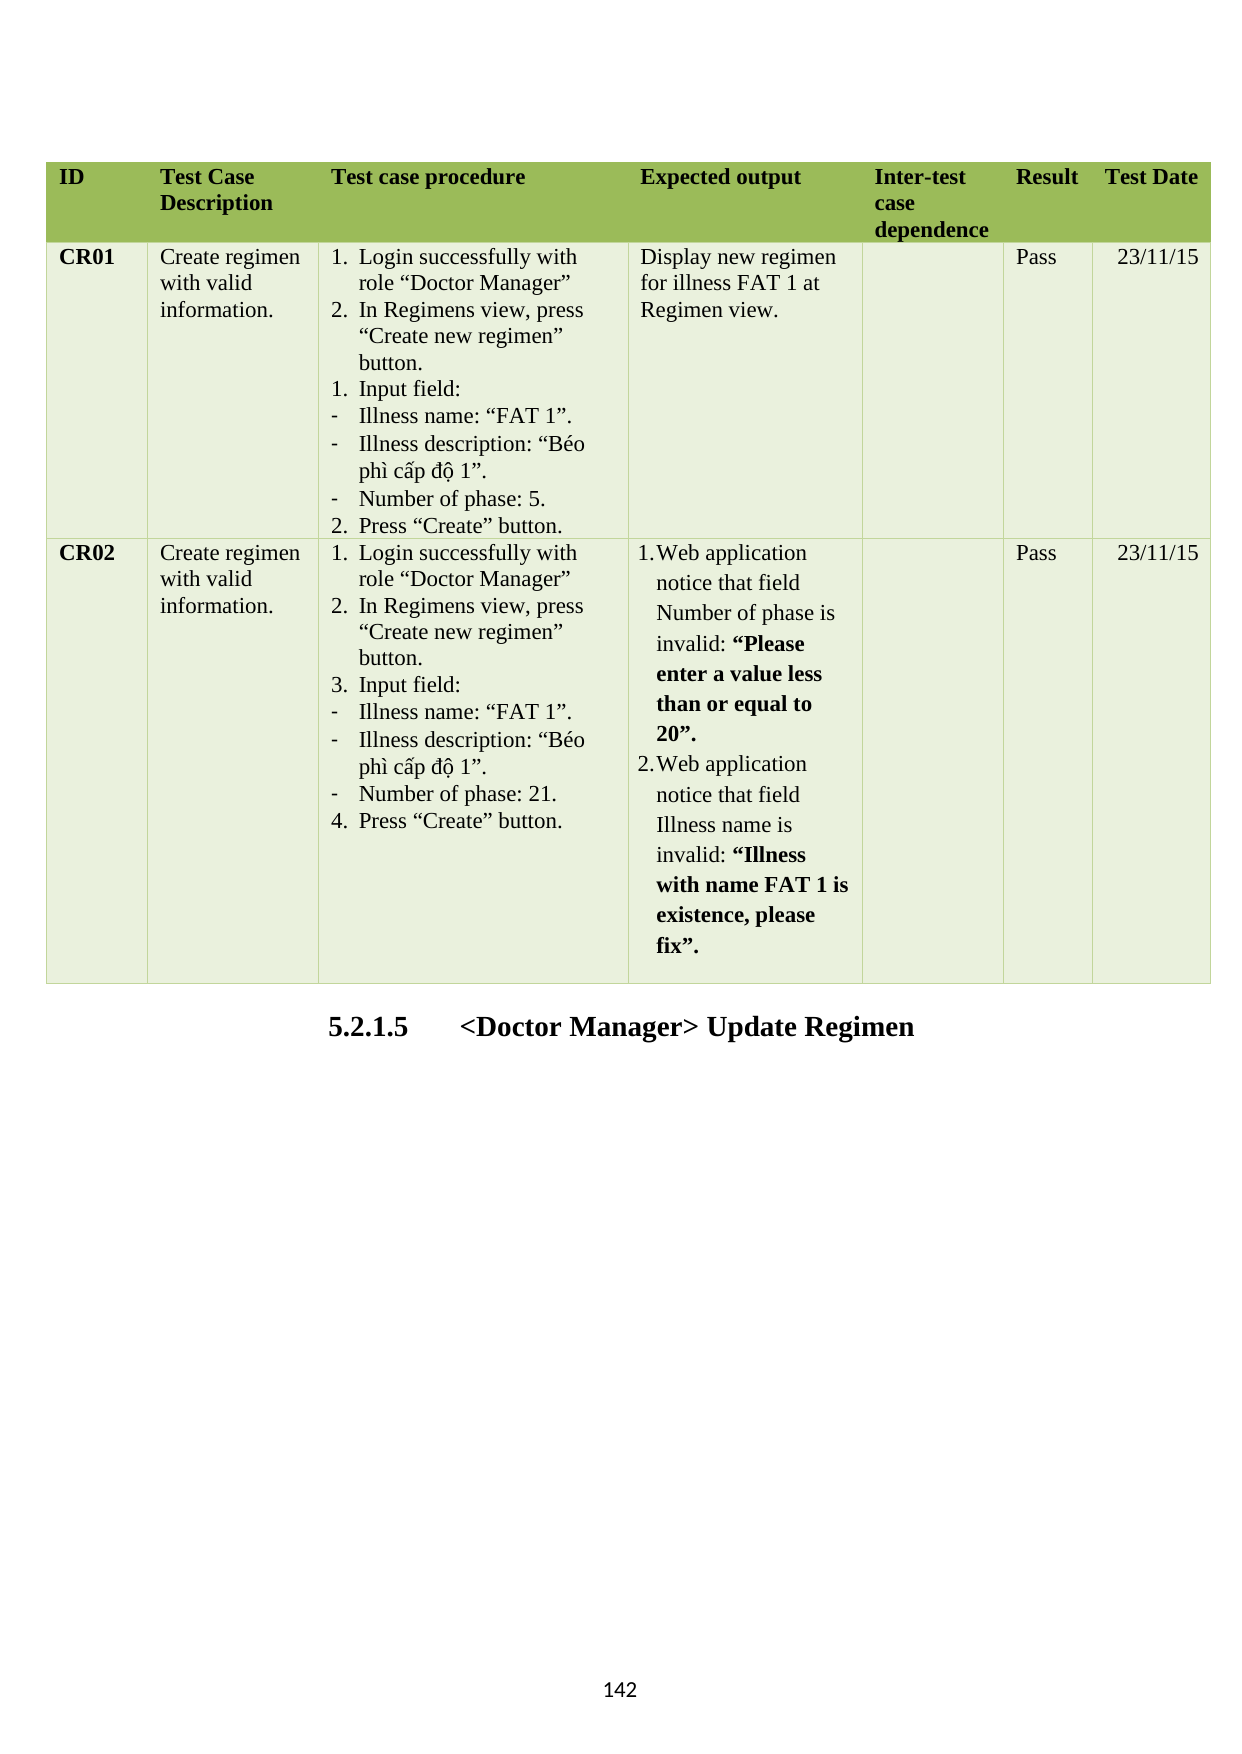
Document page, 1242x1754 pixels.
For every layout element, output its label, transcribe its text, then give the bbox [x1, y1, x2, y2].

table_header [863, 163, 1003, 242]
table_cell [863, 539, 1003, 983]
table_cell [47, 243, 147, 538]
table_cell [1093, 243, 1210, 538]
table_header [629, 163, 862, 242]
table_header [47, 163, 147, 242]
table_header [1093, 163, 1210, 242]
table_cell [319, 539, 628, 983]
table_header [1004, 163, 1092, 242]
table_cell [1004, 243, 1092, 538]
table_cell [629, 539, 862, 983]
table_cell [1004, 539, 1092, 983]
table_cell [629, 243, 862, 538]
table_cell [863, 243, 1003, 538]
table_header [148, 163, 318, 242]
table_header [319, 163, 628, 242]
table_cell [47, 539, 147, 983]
subtitle <Doctor Manager> Update Regimen [328, 1009, 1146, 1042]
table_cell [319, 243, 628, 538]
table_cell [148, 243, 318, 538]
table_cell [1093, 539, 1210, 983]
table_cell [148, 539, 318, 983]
